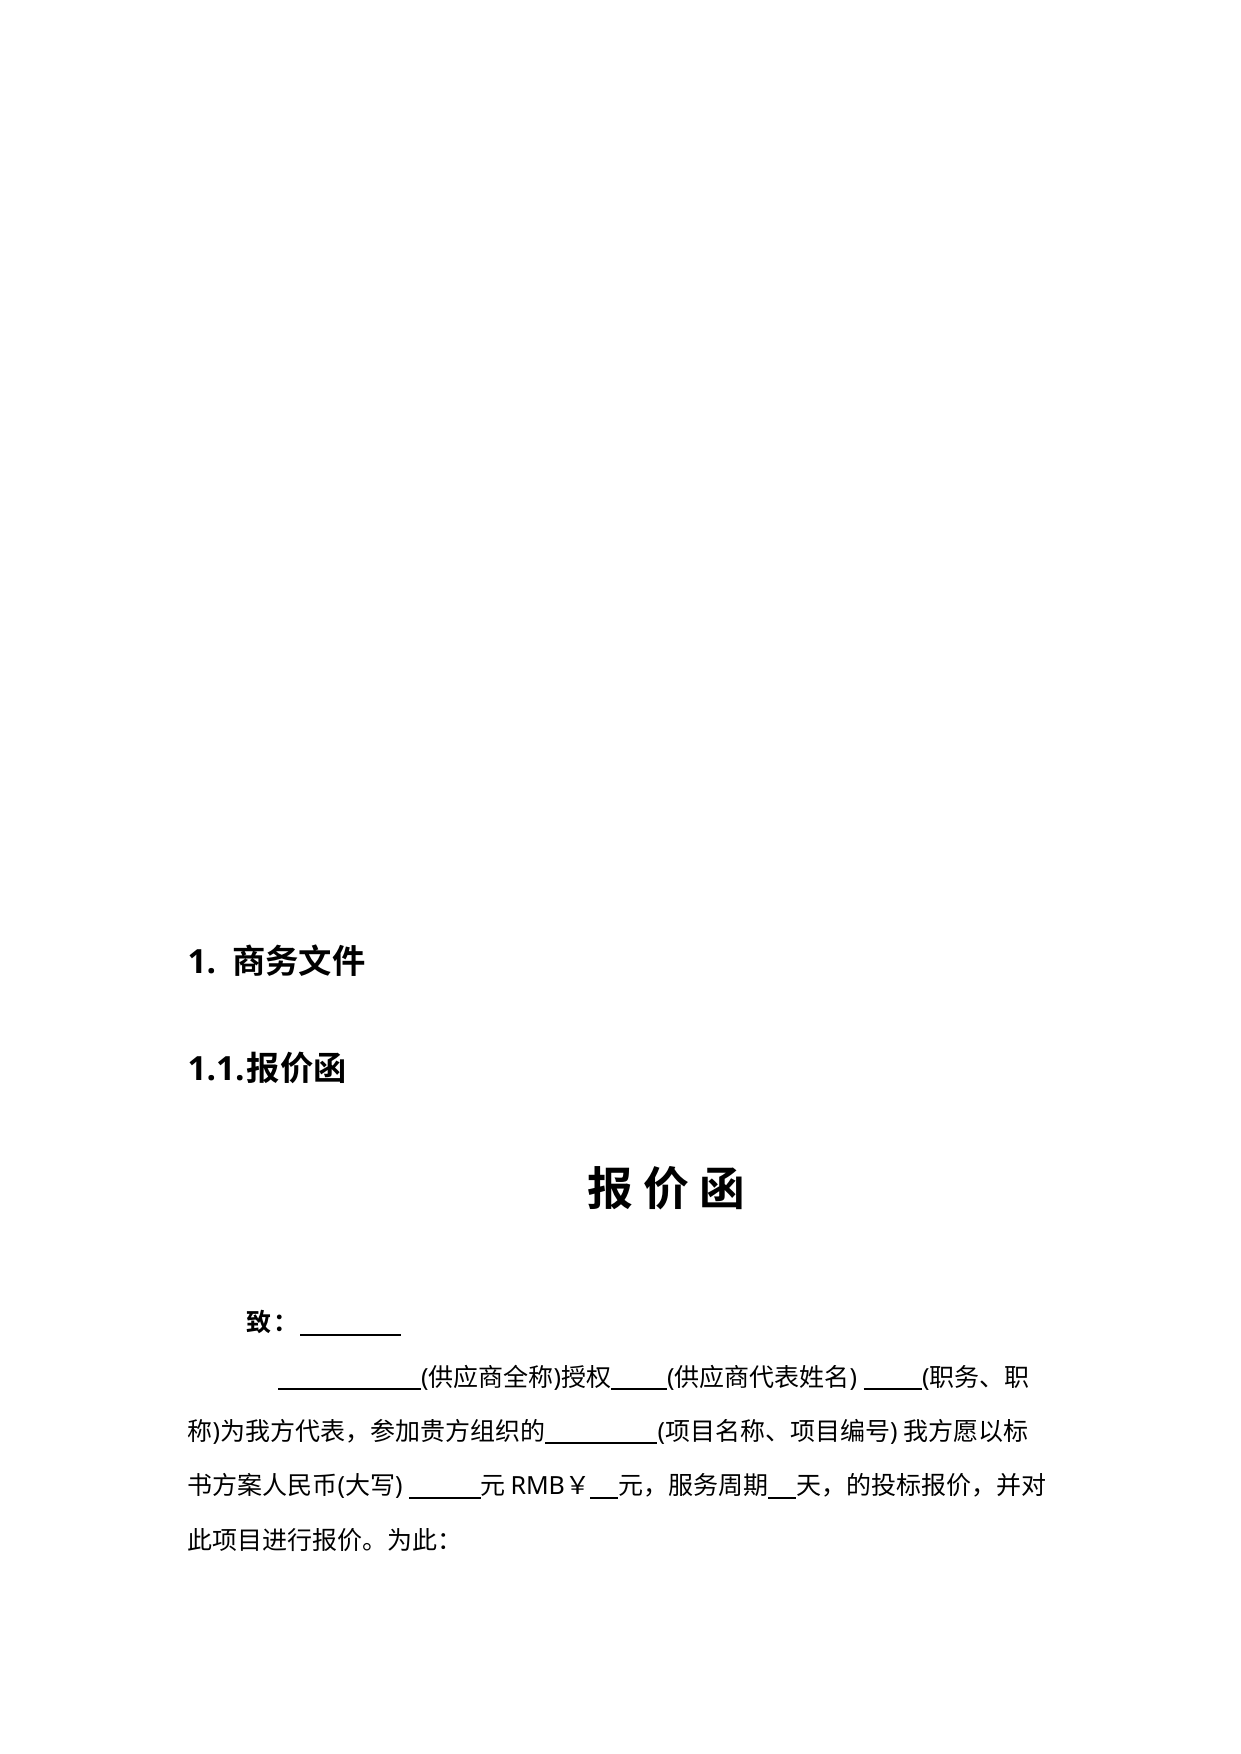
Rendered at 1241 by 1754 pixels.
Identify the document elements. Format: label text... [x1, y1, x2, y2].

subtitle 报价函 [187, 1042, 1053, 1090]
subtitle 商务文件 [187, 935, 1053, 983]
text (供应商全称)授权 (供应商代表姓名) (职务、职称)为我方代表，参加贵方组织的 (项目名称、项目编号) 我方愿以标书方案人民币(大写) 元RMB￥ 元，服务周期 天，的投标报价，并对此项目进行报价。为此： [187, 1357, 1053, 1556]
text 致： [187, 1303, 1053, 1339]
text 报 价 函 [187, 1152, 1053, 1218]
